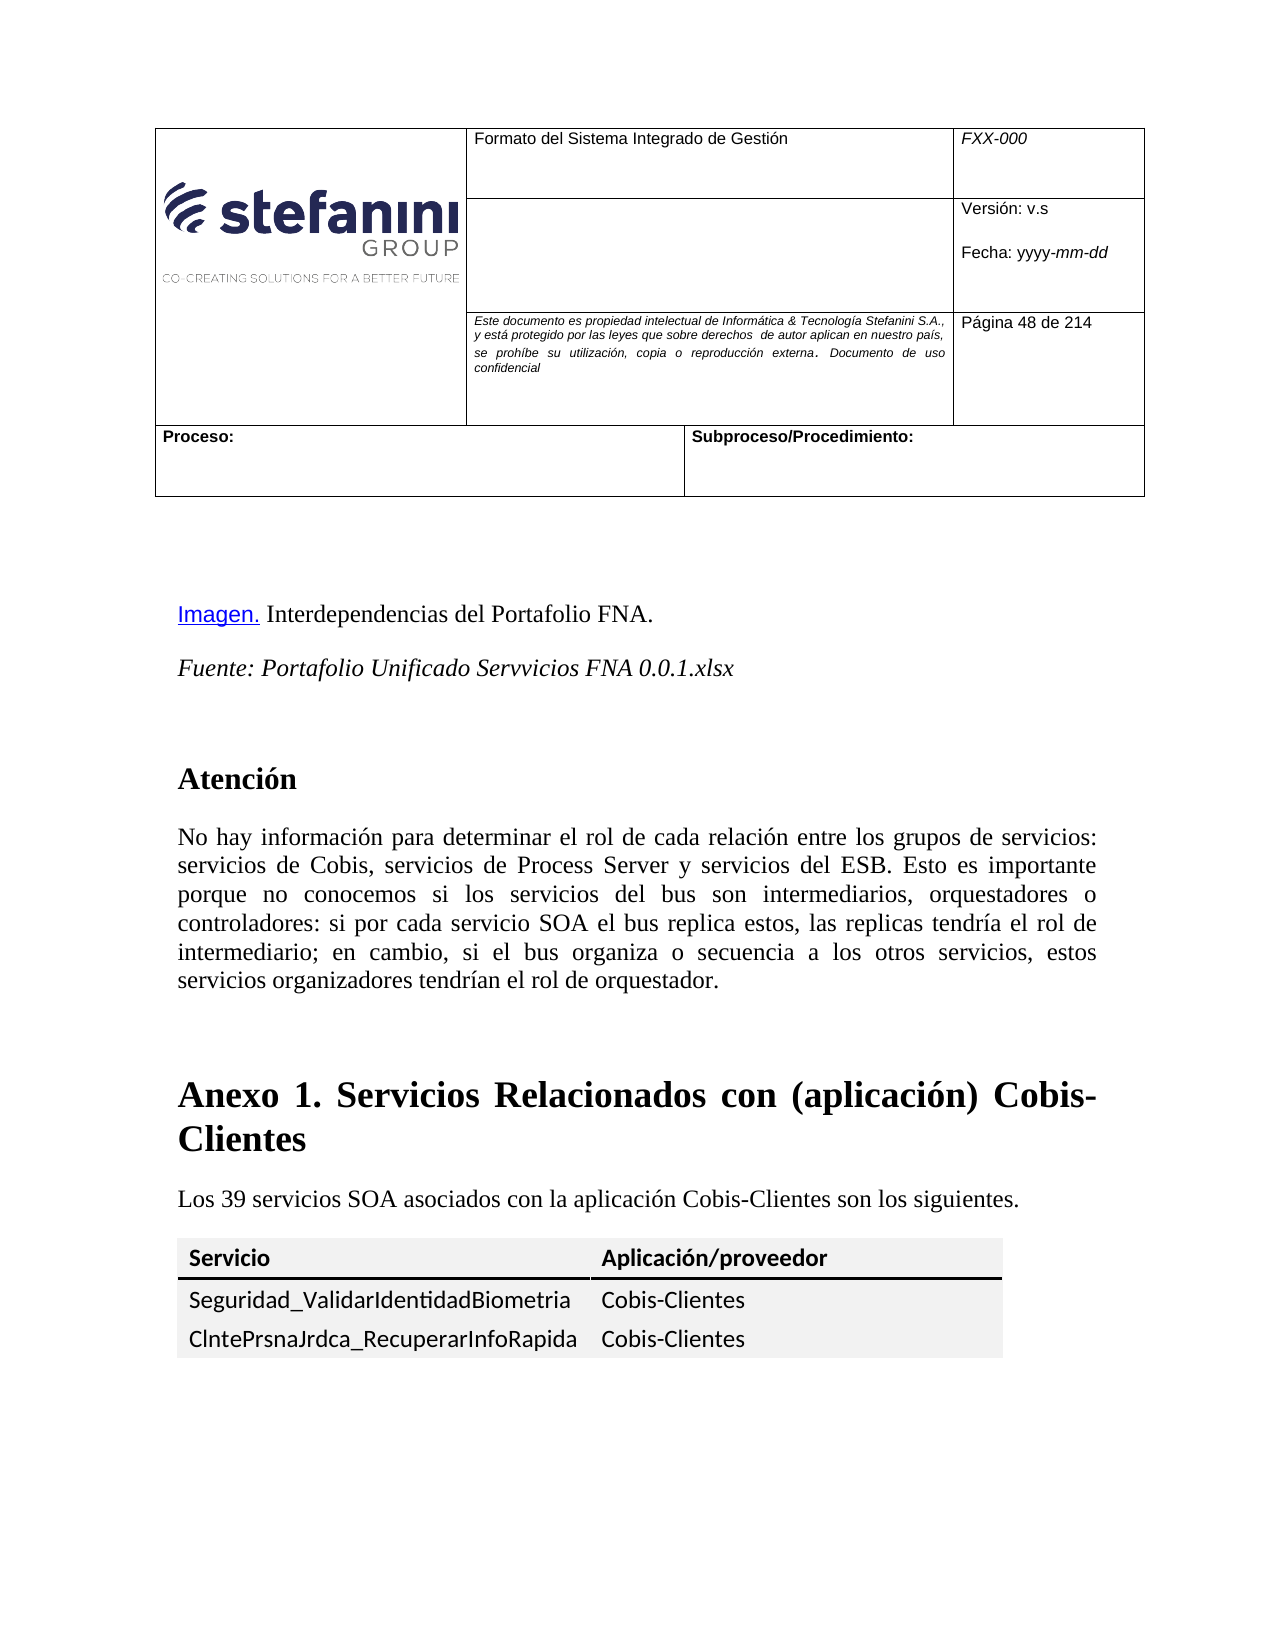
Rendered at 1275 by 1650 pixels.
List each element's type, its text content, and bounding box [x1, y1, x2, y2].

table_cell Seguridad_ValidarIdentidadBiometria [178, 1280, 590, 1318]
subtitle Anexo 1. Servicios Relacionados con (aplicación) Cobis-Clientes [177, 1073, 1098, 1159]
text No hay información para determinar el rol de cada relación entre los grupos de servicios: servicios de Cobis, servicios de Process Server y servicios del ESB. Esto es importante porque no conocemos si los servicios del bus son intermediarios, orquestadores o controladores: si por cada servicio SOA el bus replica estos, las replicas tendría el rol de intermediario; en cambio, si el bus organiza o secuencia a los otros servicios, estos servicios organizadores tendrían el rol de orquestador. [177, 822, 1098, 994]
table_header Aplicación/proveedor [591, 1239, 1002, 1277]
table_header Servicio [178, 1239, 590, 1277]
text Imagen. Interdependencias del Portafolio FNA. [177, 599, 1098, 628]
table_cell Cobis-Clientes [591, 1319, 1002, 1357]
text Los 39 servicios SOA asociados con la aplicación Cobis-Clientes son los siguientes. [177, 1184, 1098, 1213]
text Fuente: Portafolio Unificado Servvicios FNA 0.0.1.xlsx [177, 653, 1098, 682]
subtitle Atención [177, 761, 1098, 797]
table_cell ClntePrsnaJrdca_RecuperarInfoRapidaPJ [178, 1319, 590, 1357]
picture [162, 182, 460, 286]
table_cell Cobis-Clientes [591, 1280, 1002, 1318]
